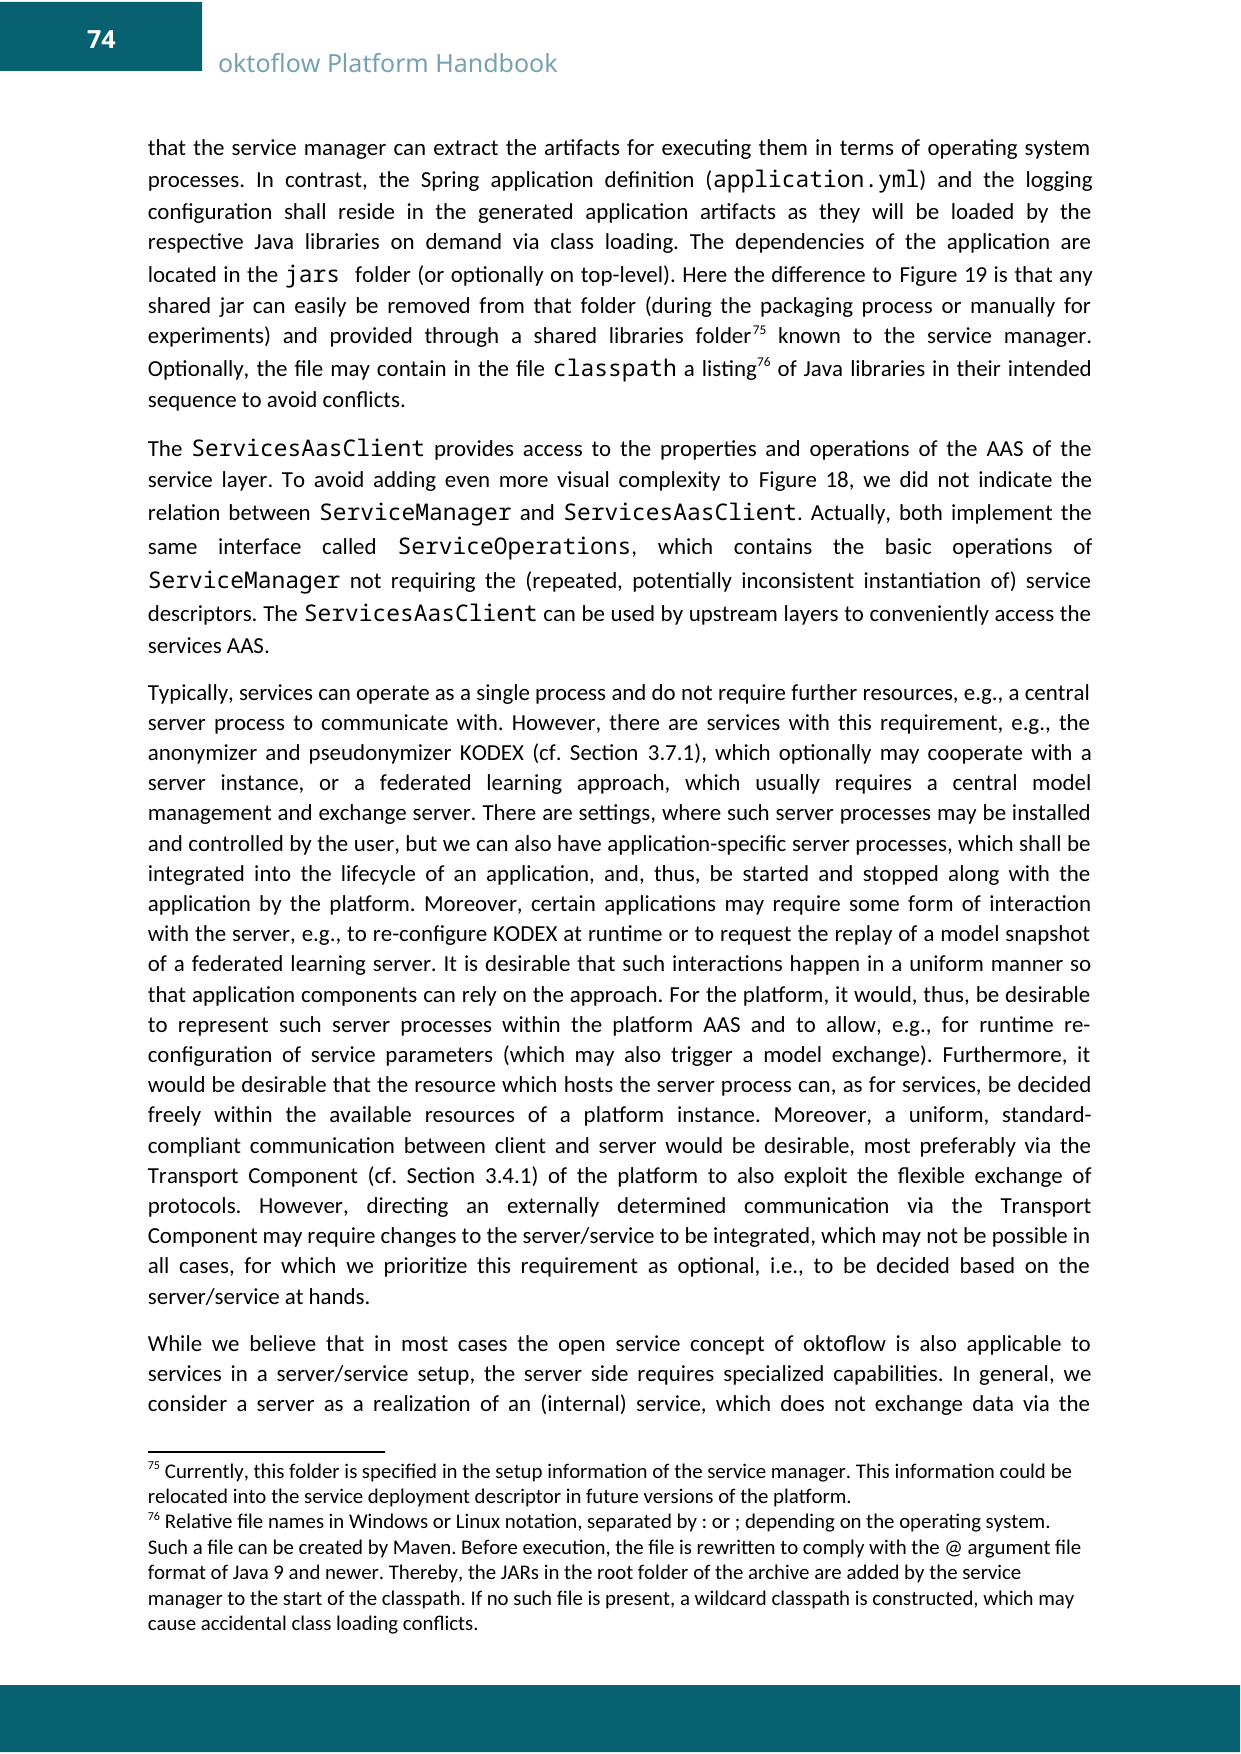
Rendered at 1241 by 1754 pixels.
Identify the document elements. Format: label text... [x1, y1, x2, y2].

text The ServicesAasClient provides access to the properties and operations of the AAS of the service layer. To avoid adding even more visual complexity to , we did not indicate the relation between ServiceManager and ServicesAasClient. Actually, both implement the same interface called ServiceOperations, which contains the basic operations of ServiceManager not requiring the (repeated, potentially inconsistent instantiation of) service descriptors. The ServicesAasClient can be used by upstream layers to conveniently access the services AAS. [148, 432, 1093, 659]
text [148, 133, 1093, 413]
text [148, 1329, 1093, 1417]
text Typically, services can operate as a single process and do not require further resources, e.g., a central server process to communicate with. However, there are services with this requirement, e.g., the anonymizer and pseudonymizer KODEX (cf. Section 3.7.1), which optionally may cooperate with a server instance, or a federated learning approach, which usually requires a central model management and exchange server. There are settings, where such server processes may be installed and controlled by the user, but we can also have application-specific server processes, which shall be integrated into the lifecycle of an application, and, thus, be started and stopped along with the application by the platform. Moreover, certain applications may require some form of interaction with the server, e.g., to re-configure KODEX at runtime or to request the replay of a model snapshot of a federated learning server. It is desirable that such interactions happen in a uniform manner so that application components can rely on the approach. For the platform, it would, thus, be desirable to represent such server processes within the platform AAS and to allow, e.g., for runtime re-configuration of service parameters (which may also trigger a model exchange). Furthermore, it would be desirable that the resource which hosts the server process can, as for services, be decided freely within the available resources of a platform instance. Moreover, a uniform, standard-compliant communication between client and server would be desirable, most preferably via the Transport Component (cf. Section 3.4.1) of the platform to also exploit the flexible exchange of protocols. However, directing an externally determined communication via the Transport Component may require changes to the server/service to be integrated, which may not be possible in all cases, for which we prioritize this requirement as optional, i.e., to be decided based on the server/service at hands. [148, 678, 1093, 1310]
